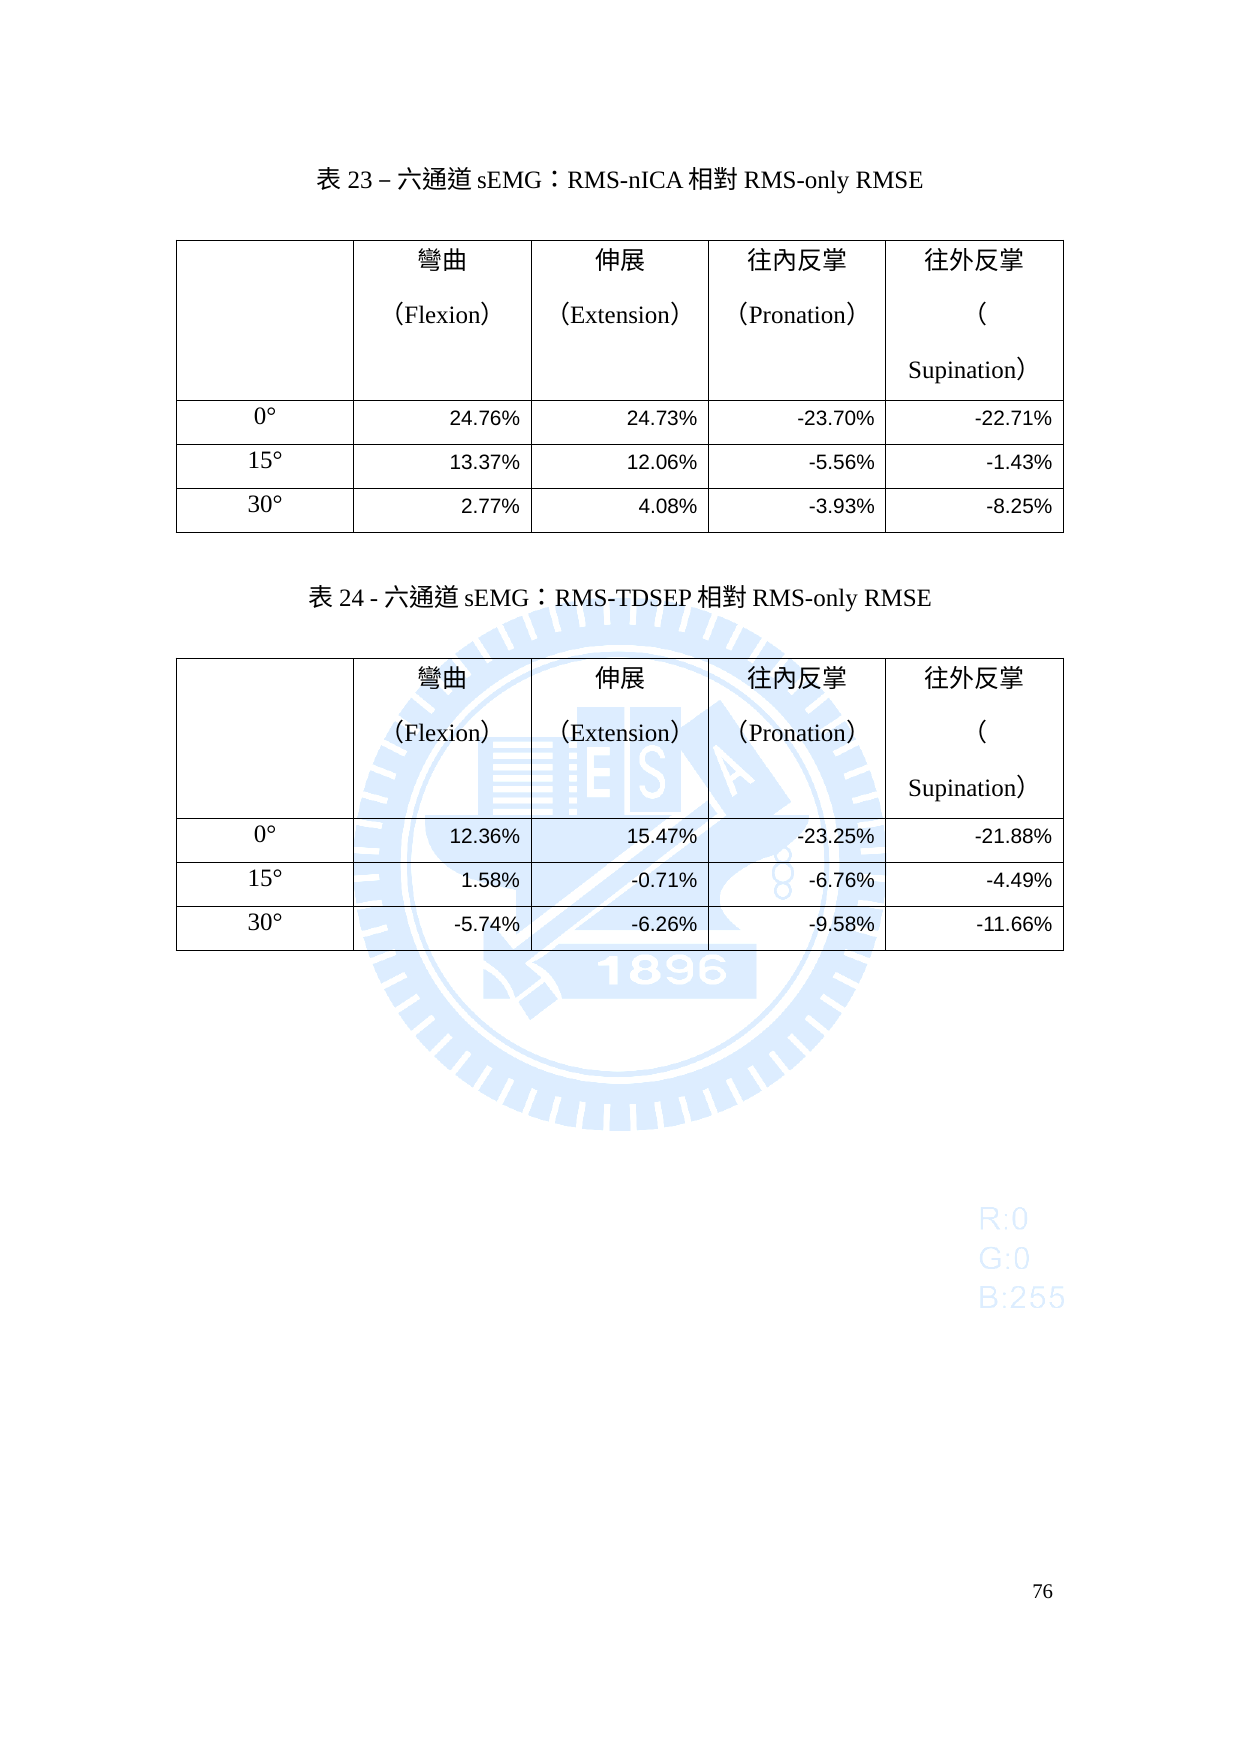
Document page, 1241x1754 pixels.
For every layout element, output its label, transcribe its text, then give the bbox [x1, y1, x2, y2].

table_cell 15.47% [532, 819, 708, 862]
table_header 往外反掌 （Supination） [886, 241, 1063, 400]
table_cell -23.25% [709, 819, 885, 862]
table_cell -22.71% [886, 401, 1063, 444]
table_header 彎曲 （Flexion） [354, 659, 531, 818]
table_header 往內反掌 （Pronation） [709, 241, 885, 400]
text 表 23 – 六通道sEMG：RMS-nICA相對RMS-only RMSE [187, 159, 1053, 196]
table_header 往外反掌 （Supination） [886, 659, 1063, 818]
table_cell 12.06% [532, 445, 708, 488]
table_cell 30° [177, 489, 353, 532]
table_cell 0° [177, 819, 353, 862]
table_header [177, 241, 353, 400]
table_cell 24.76% [354, 401, 531, 444]
text 表 24 - 六通道sEMG：RMS-TDSEP相對RMS-only RMSE [187, 577, 1053, 613]
table_cell -3.93% [709, 489, 885, 532]
table_cell -8.25% [886, 489, 1063, 532]
table_cell -4.49% [886, 863, 1063, 906]
table_cell -5.74% [354, 907, 531, 950]
table_cell 0° [177, 401, 353, 444]
table_header 伸展 （Extension） [532, 241, 708, 400]
table_cell -6.26% [532, 907, 708, 950]
table_cell 24.73% [532, 401, 708, 444]
table_header [177, 659, 353, 818]
table_cell -5.56% [709, 445, 885, 488]
table_header 彎曲 （Flexion） [354, 241, 531, 400]
table_header 往內反掌 （Pronation） [709, 659, 885, 818]
table_cell 15° [177, 445, 353, 488]
table_cell -0.71% [532, 863, 708, 906]
table_cell -1.43% [886, 445, 1063, 488]
table_cell -11.66% [886, 907, 1063, 950]
table_cell 12.36% [354, 819, 531, 862]
table_cell -23.70% [709, 401, 885, 444]
table_header 伸展 （Extension） [532, 659, 708, 818]
table_cell 2.77% [354, 489, 531, 532]
table_cell -9.58% [709, 907, 885, 950]
table_cell 15° [177, 863, 353, 906]
table_cell 1.58% [354, 863, 531, 906]
table_cell 4.08% [532, 489, 708, 532]
table_cell -6.76% [709, 863, 885, 906]
table_cell -21.88% [886, 819, 1063, 862]
table_cell 30° [177, 907, 353, 950]
table_cell 13.37% [354, 445, 531, 488]
